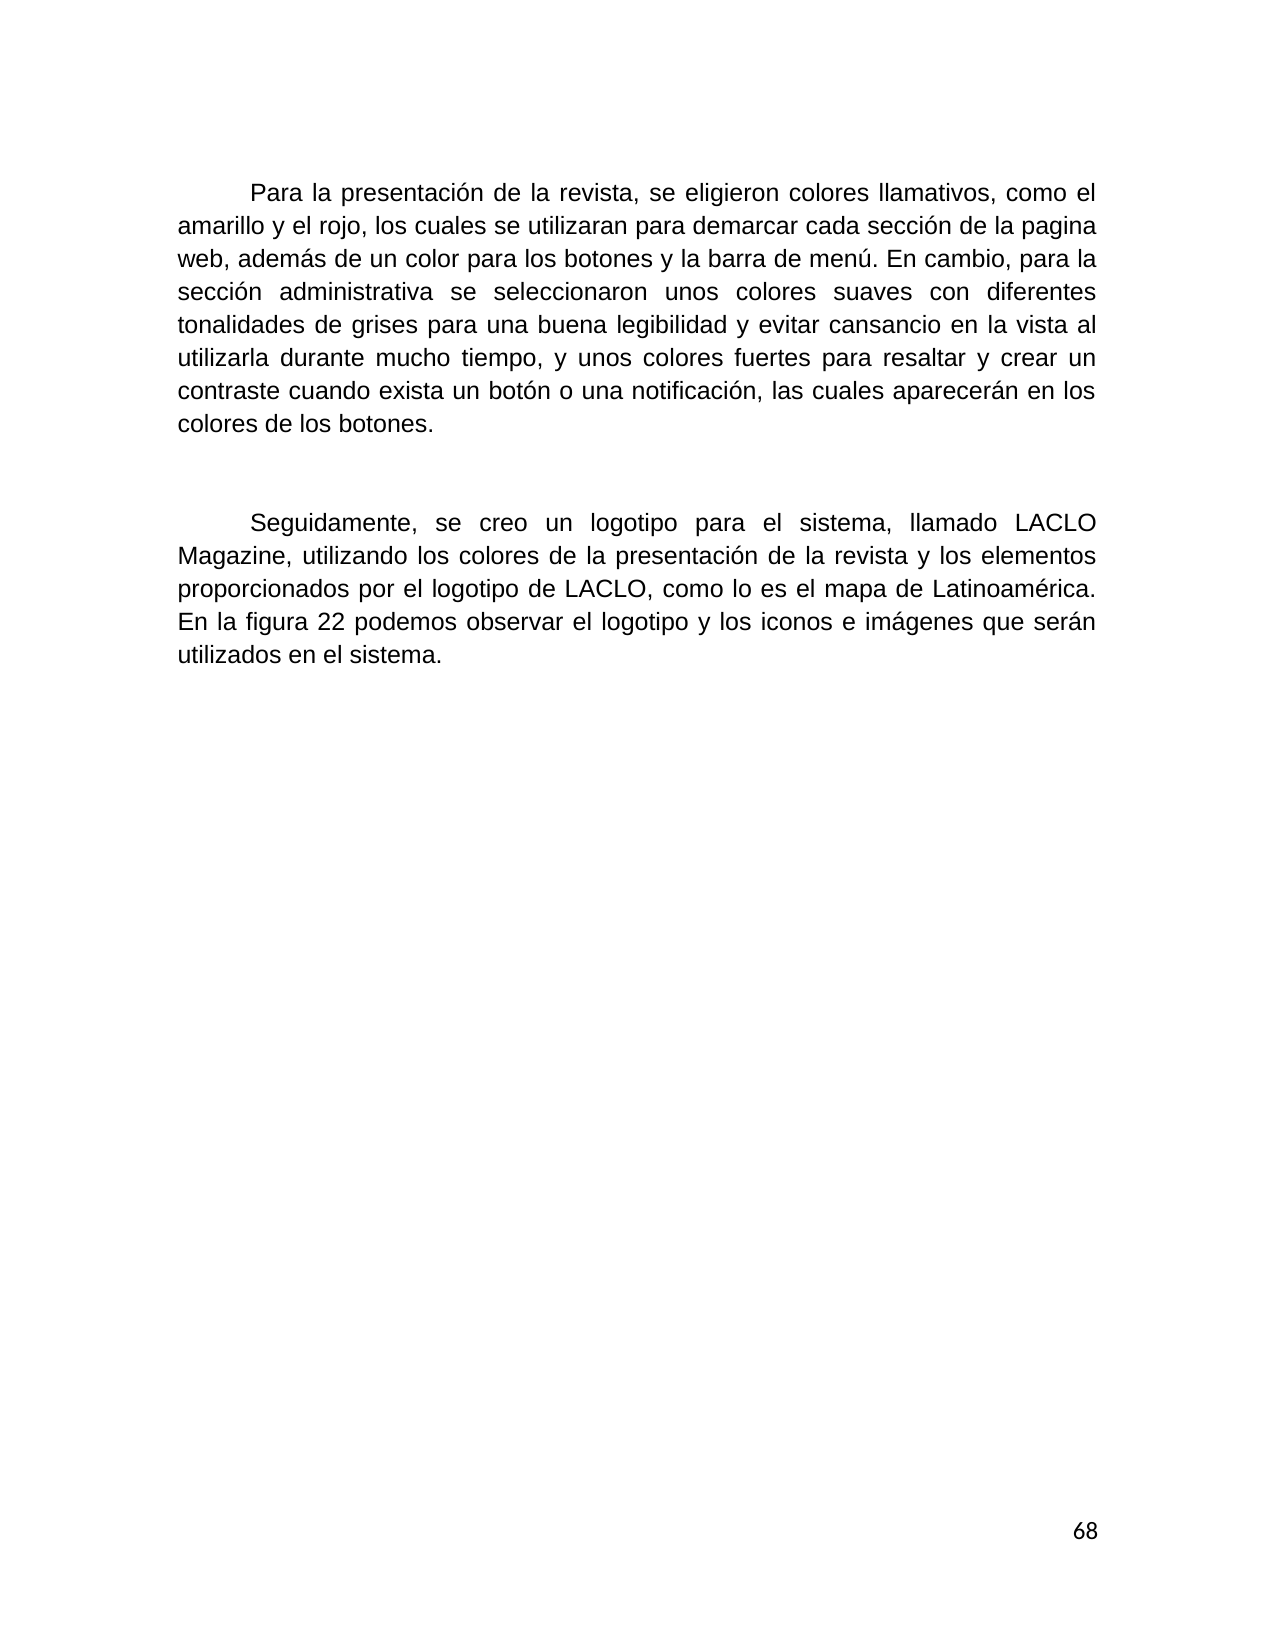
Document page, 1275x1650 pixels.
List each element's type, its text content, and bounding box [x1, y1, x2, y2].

list Para la presentación de la revista, se eligieron colores llamativos, como el amarillo y el rojo, los cuales se utilizaran para demarcar cada sección de la pagina web, además de un color para los botones y la barra de menú. En cambio, para la sección administrativa se seleccionaron unos colores suaves con diferentes tonalidades de grises para una buena legibilidad y evitar cansancio en la vista al utilizarla durante mucho tiempo, y unos colores fuertes para resaltar y crear un contraste cuando exista un botón o una notificación, las cuales aparecerán en los colores de los botones. [177, 178, 1098, 438]
list Seguidamente, se creo un logotipo para el sistema, llamado LACLO Magazine, utilizando los colores de la presentación de la revista y los elementos proporcionados por el logotipo de LACLO, como lo es el mapa de Latinoamérica. En la figura 22 podemos observar el logotipo y los iconos e imágenes que serán utilizados en el sistema. [177, 508, 1098, 669]
